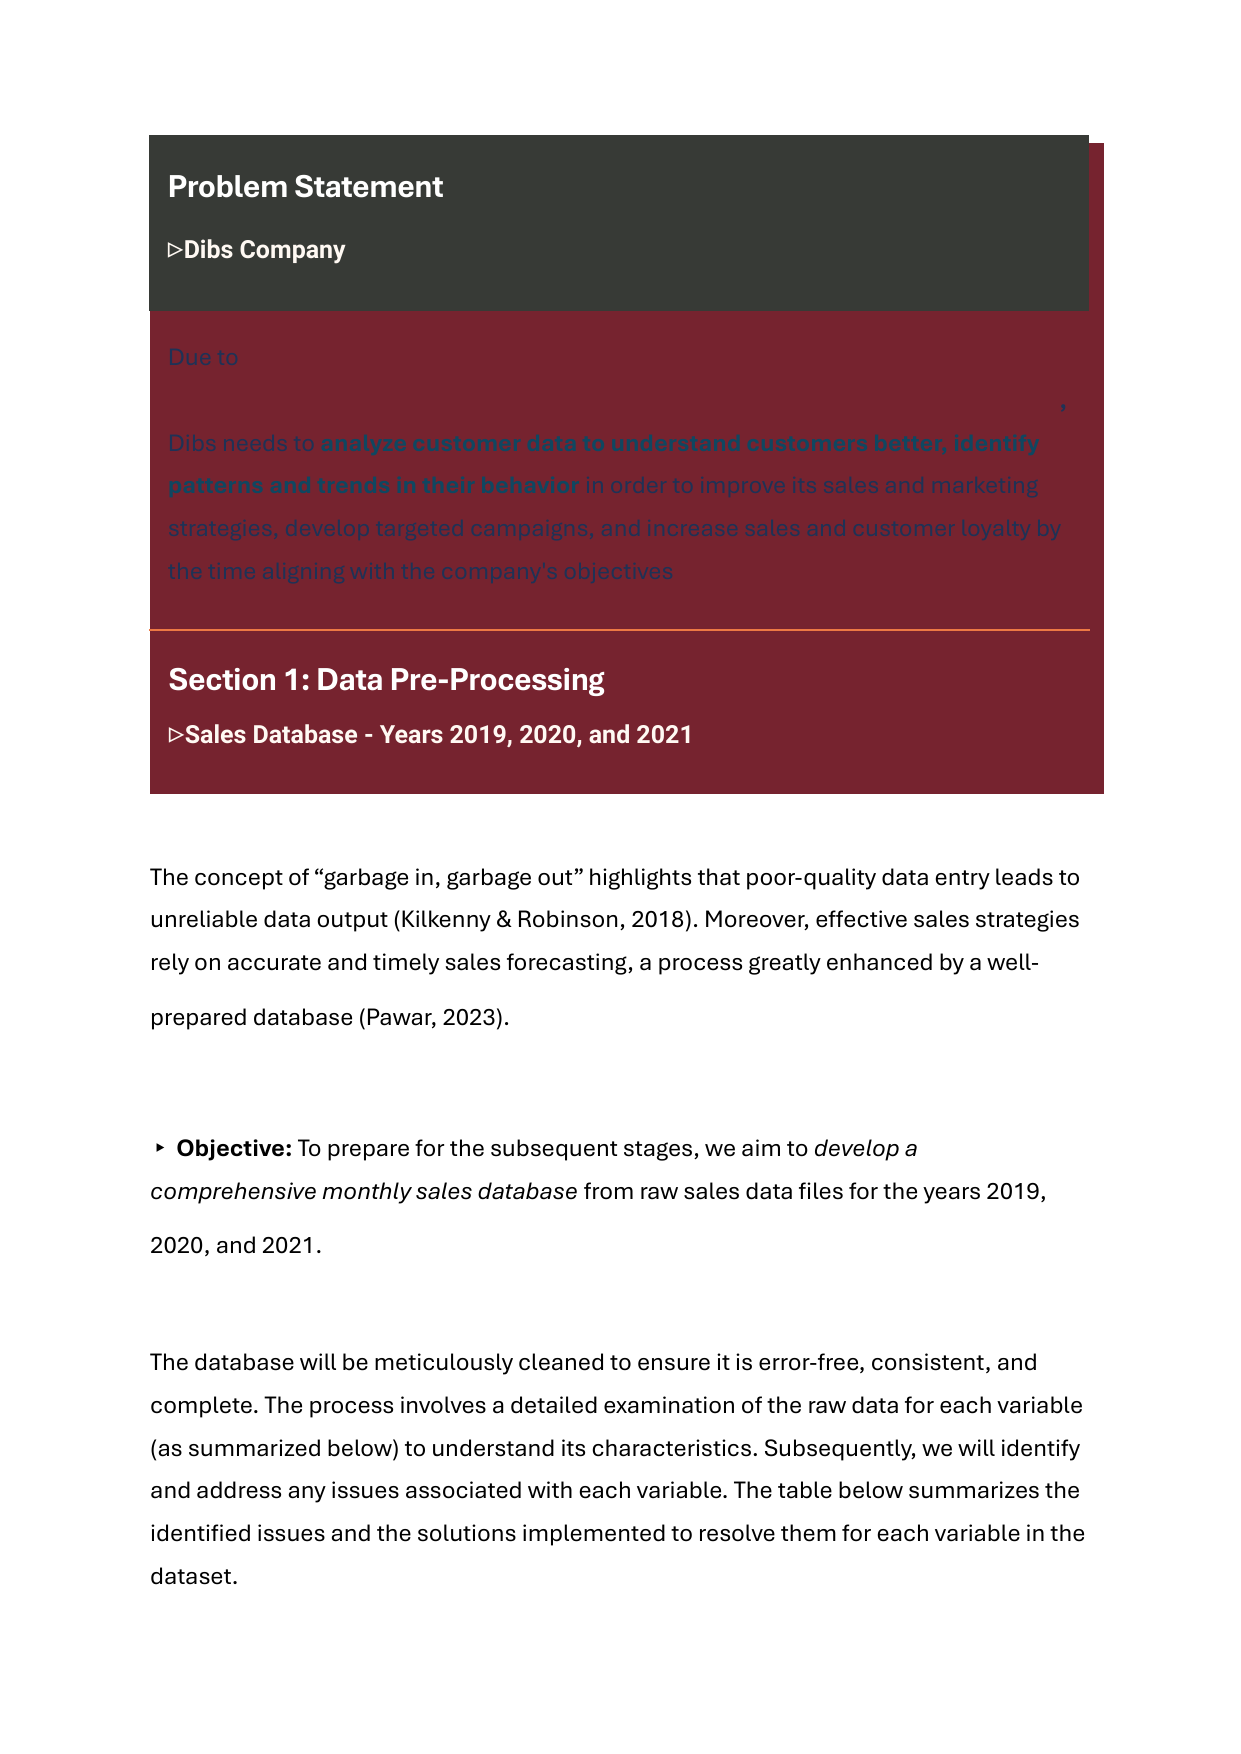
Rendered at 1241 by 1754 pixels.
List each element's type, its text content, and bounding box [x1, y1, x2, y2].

text The database will be meticulously cleaned to ensure it is error-free, consistent, and complete. The process involves a detailed examination of the raw data for each variable (as summarized below) to understand its characteristics. Subsequently, we will identify and address any issues associated with each variable. The table below summarizes the identified issues and the solutions implemented to resolve them for each variable in the dataset. [150, 1347, 1090, 1591]
table_header Problem Statement ▹Dibs Company [149, 135, 1089, 311]
text The concept of “garbage in, garbage out” highlights that poor-quality data entry leads to unreliable data output (Kilkenny & Robinson, 2018). Moreover, effective sales strategies rely on accurate and timely sales forecasting, a process greatly enhanced by a well-prepared database (Pawar, 2023). [150, 862, 1090, 1034]
text ▸ Objective: To prepare for the subsequent stages, we aim to develop a comprehensive monthly sales database from raw sales data files for the years 2019, 2020, and 2021. [150, 1133, 1090, 1263]
table_cell Due to its rapid growth and struggles to increase sales (pain point #1) and customer loyalty (pain point #2) despite having customer purchase history data, Dibs needs to analyze customer data to understand customers better, identify patterns and trends in their behavior in order to improve its sales and marketing strategies, develop targeted campaigns, and increase sales and customer loyalty by the time aligning with the company's objectives [149, 311, 1089, 629]
table_header Section 1: Data Pre-Processing ▹Sales Database - Years 2019, 2020, and 2021 [150, 143, 1104, 794]
